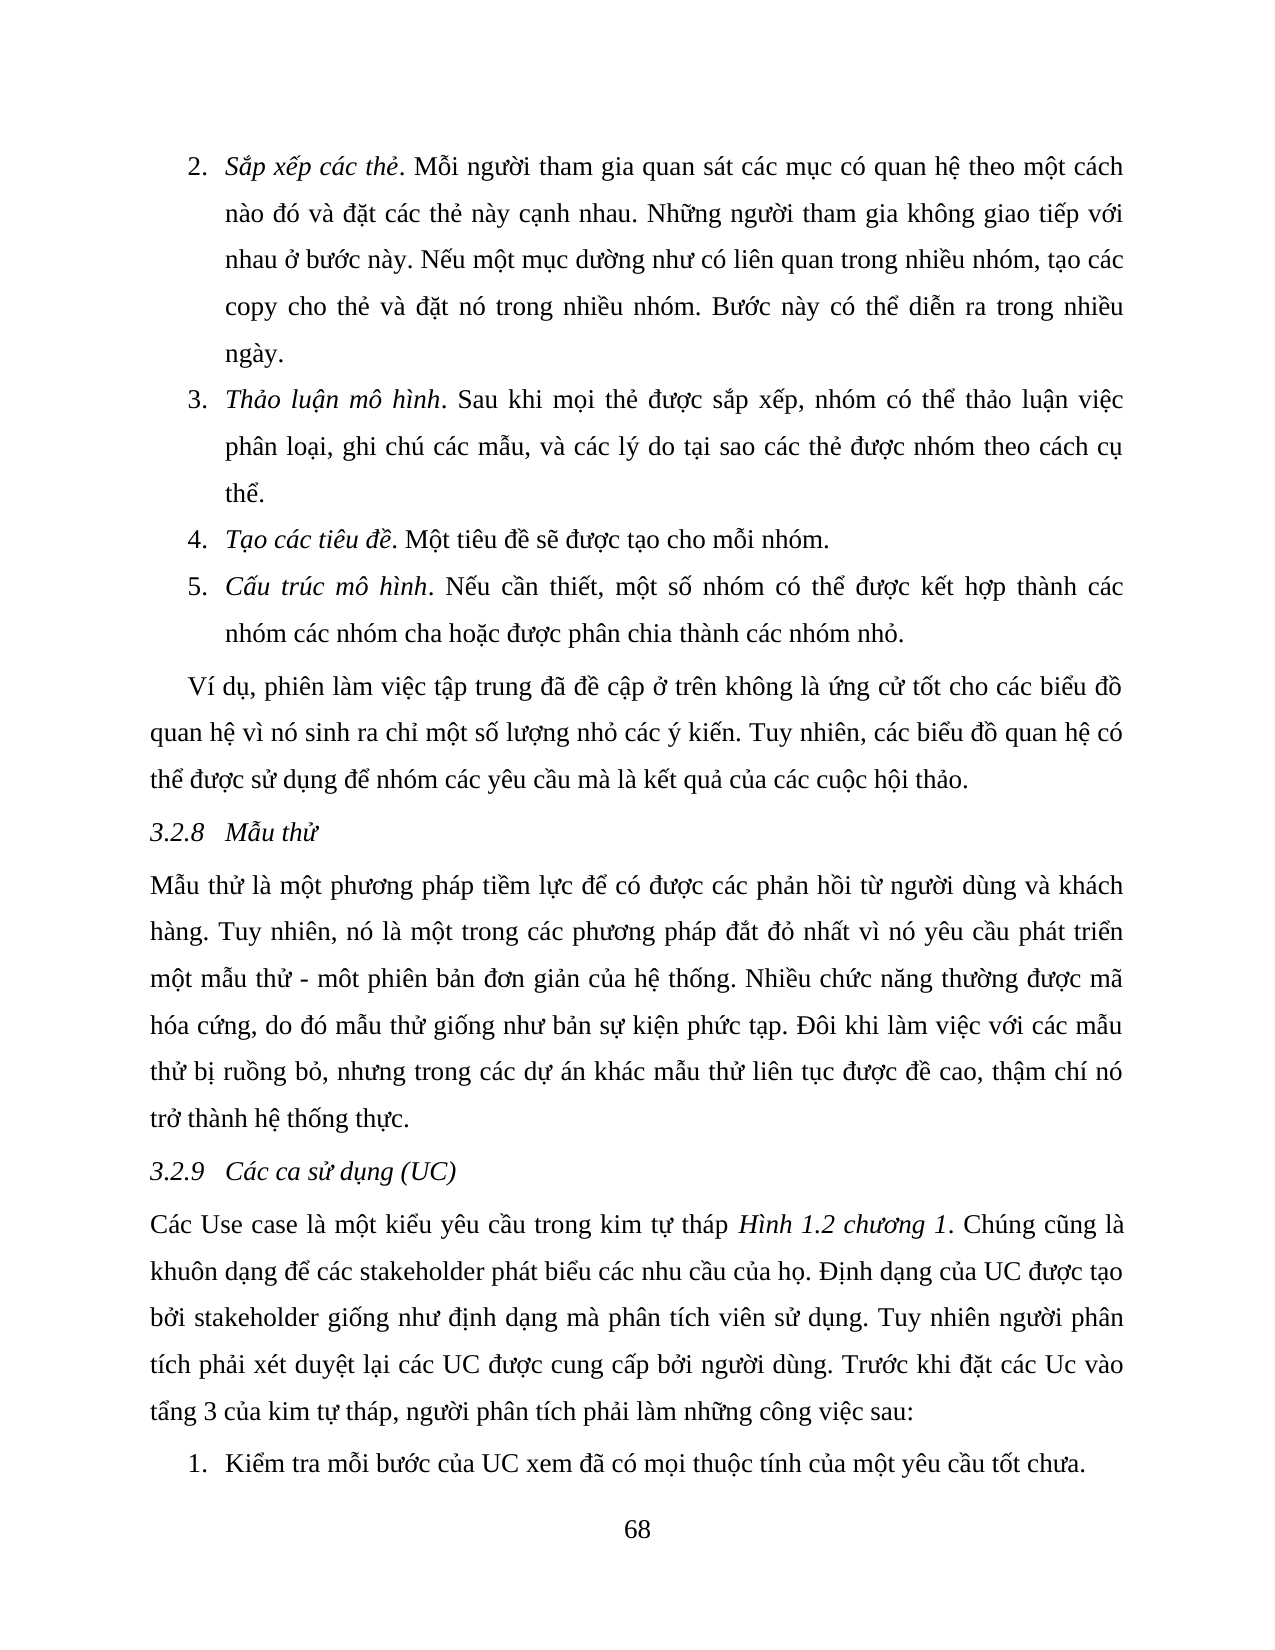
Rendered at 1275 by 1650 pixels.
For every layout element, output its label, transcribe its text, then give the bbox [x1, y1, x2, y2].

list Thảo luận mô hình. Sau khi mọi thẻ được sắp xếp, nhóm có thể thảo luận việc phân loại, ghi chú các mẫu, và các lý do tại sao các thẻ được nhóm theo cách cụ thể. [187, 383, 1125, 508]
list Sắp xếp các thẻ. Mỗi người tham gia quan sát các mục có quan hệ theo một cách nào đó và đặt các thẻ này cạnh nhau. Những người tham gia không giao tiếp với nhau ở bước này. Nếu một mục dường như có liên quan trong nhiều nhóm, tạo các copy cho thẻ và đặt nó trong nhiều nhóm. Bước này có thể diễn ra trong nhiều ngày. [187, 150, 1125, 368]
list Các ca sử dụng (UC) [150, 1155, 1125, 1186]
list Mẫu thử [150, 816, 1125, 847]
list Cấu trúc mô hình. Nếu cần thiết, một số nhóm có thể được kết hợp thành các nhóm các nhóm cha hoặc được phân chia thành các nhóm nhỏ. [187, 570, 1125, 648]
text Các Use case là một kiểu yêu cầu trong kim tự tháp Hình 1.2 chương 1. Chúng cũng là khuôn dạng để các stakeholder phát biểu các nhu cầu của họ. Định dạng của UC được tạo bởi stakeholder giống như định dạng mà phân tích viên sử dụng. Tuy nhiên người phân tích phải xét duyệt lại các UC được cung cấp bởi người dùng. Trước khi đặt các Uc vào tẩng 3 của kim tự tháp, người phân tích phải làm những công việc sau: [150, 1208, 1125, 1426]
list Kiểm tra mỗi bước của UC xem đã có mọi thuộc tính của một yêu cầu tốt chưa. [187, 1447, 1125, 1479]
list Tạo các tiêu đề. Một tiêu đề sẽ được tạo cho mỗi nhóm. [187, 523, 1125, 554]
text Mẫu thử là một phương pháp tiềm lực để có được các phản hồi từ người dùng và khách hàng. Tuy nhiên, nó là một trong các phương pháp đắt đỏ nhất vì nó yêu cầu phát triển một mẫu thử - môt phiên bản đơn giản của hệ thống. Nhiều chức năng thường được mã hóa cứng, do đó mẫu thử giống như bản sự kiện phức tạp. Đôi khi làm việc với các mẫu thử bị ruồng bỏ, nhưng trong các dự án khác mẫu thử liên tục được đề cao, thậm chí nó trở thành hệ thống thực. [150, 869, 1125, 1133]
text Ví dụ, phiên làm việc tập trung đã đề cập ở trên không là ứng cử tốt cho các biểu đồ quan hệ vì nó sinh ra chỉ một số lượng nhỏ các ý kiến. Tuy nhiên, các biểu đồ quan hệ có thể được sử dụng để nhóm các yêu cầu mà là kết quả của các cuộc hội thảo. [150, 669, 1125, 794]
